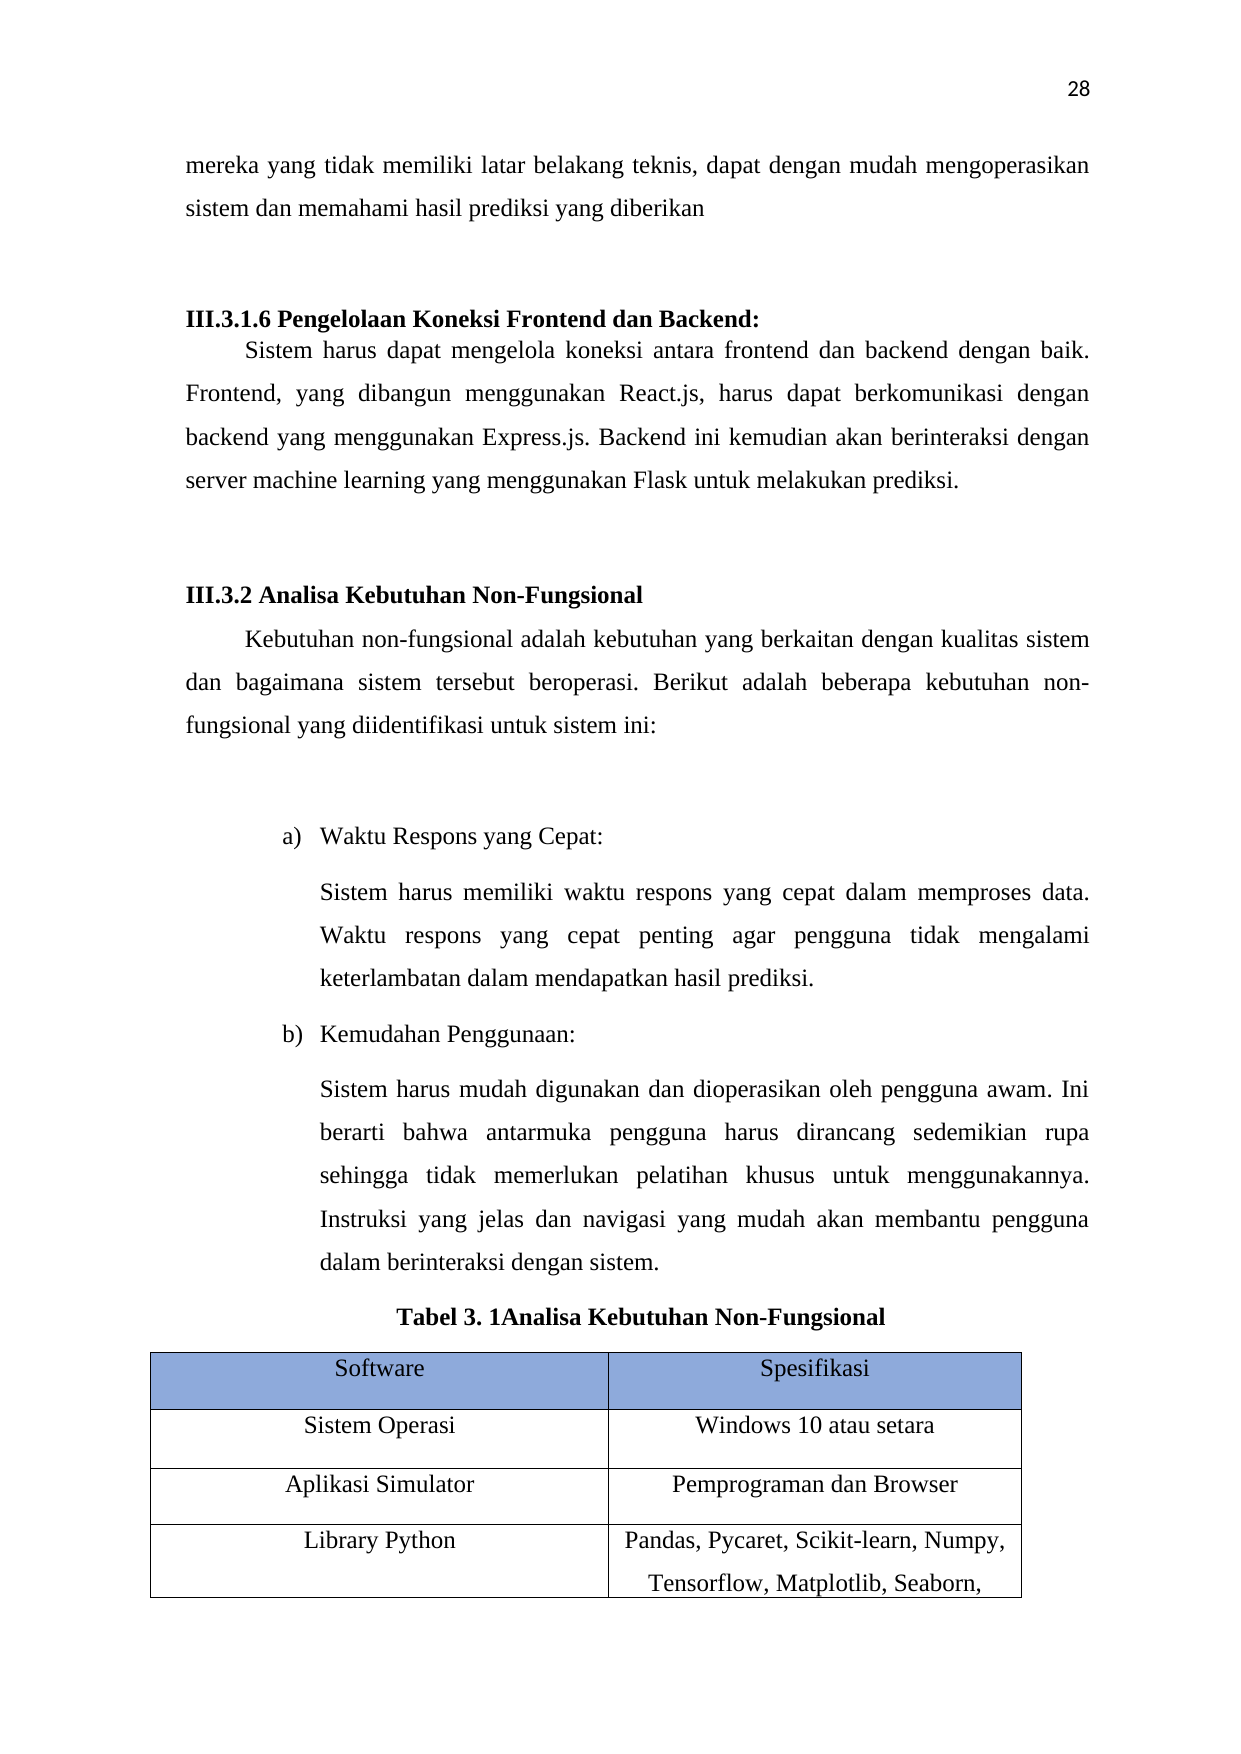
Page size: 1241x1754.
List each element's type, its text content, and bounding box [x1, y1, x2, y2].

table_header Software [151, 1353, 608, 1409]
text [185, 150, 1090, 222]
table_cell Aplikasi Simulator [151, 1469, 608, 1524]
list Waktu Respons yang Cepat: [282, 821, 1090, 850]
text Tabel 3. 1Analisa Kebutuhan Non-Fungsional [150, 1302, 1090, 1331]
table_cell Library Python [151, 1525, 608, 1597]
text Sistem harus dapat mengelola koneksi antara frontend dan backend dengan baik. Frontend, yang dibangun menggunakan React.js, harus dapat berkomunikasi dengan backend yang menggunakan Express.js. Backend ini kemudian akan berinteraksi dengan server machine learning yang menggunakan Flask untuk melakukan prediksi. [185, 335, 1090, 493]
subtitle Pengelolaan Koneksi Frontend dan Backend: [185, 304, 1090, 333]
table_header Spesifikasi [609, 1353, 1021, 1409]
table_cell Sistem Operasi [151, 1410, 608, 1468]
text Sistem harus mudah digunakan dan dioperasikan oleh pengguna awam. Ini berarti bahwa antarmuka pengguna harus dirancang sedemikian rupa sehingga tidak memerlukan pelatihan khusus untuk menggunakannya. Instruksi yang jelas dan navigasi yang mudah akan membantu pengguna dalam berinteraksi dengan sistem. [319, 1074, 1090, 1276]
table_cell Pemprograman dan Browser [609, 1469, 1021, 1524]
list Kemudahan Penggunaan: [282, 1019, 1090, 1047]
text Kebutuhan non-fungsional adalah kebutuhan yang berkaitan dengan kualitas sistem dan bagaimana sistem tersebut beroperasi. Berikut adalah beberapa kebutuhan non-fungsional yang diidentifikasi untuk sistem ini: [185, 624, 1090, 739]
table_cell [609, 1525, 1021, 1597]
table_cell Windows 10 atau setara [609, 1410, 1021, 1468]
subtitle Analisa Kebutuhan Non-Fungsional [185, 580, 1090, 609]
text Sistem harus memiliki waktu respons yang cepat dalam memproses data. Waktu respons yang cepat penting agar pengguna tidak mengalami keterlambatan dalam mendapatkan hasil prediksi. [319, 877, 1090, 992]
